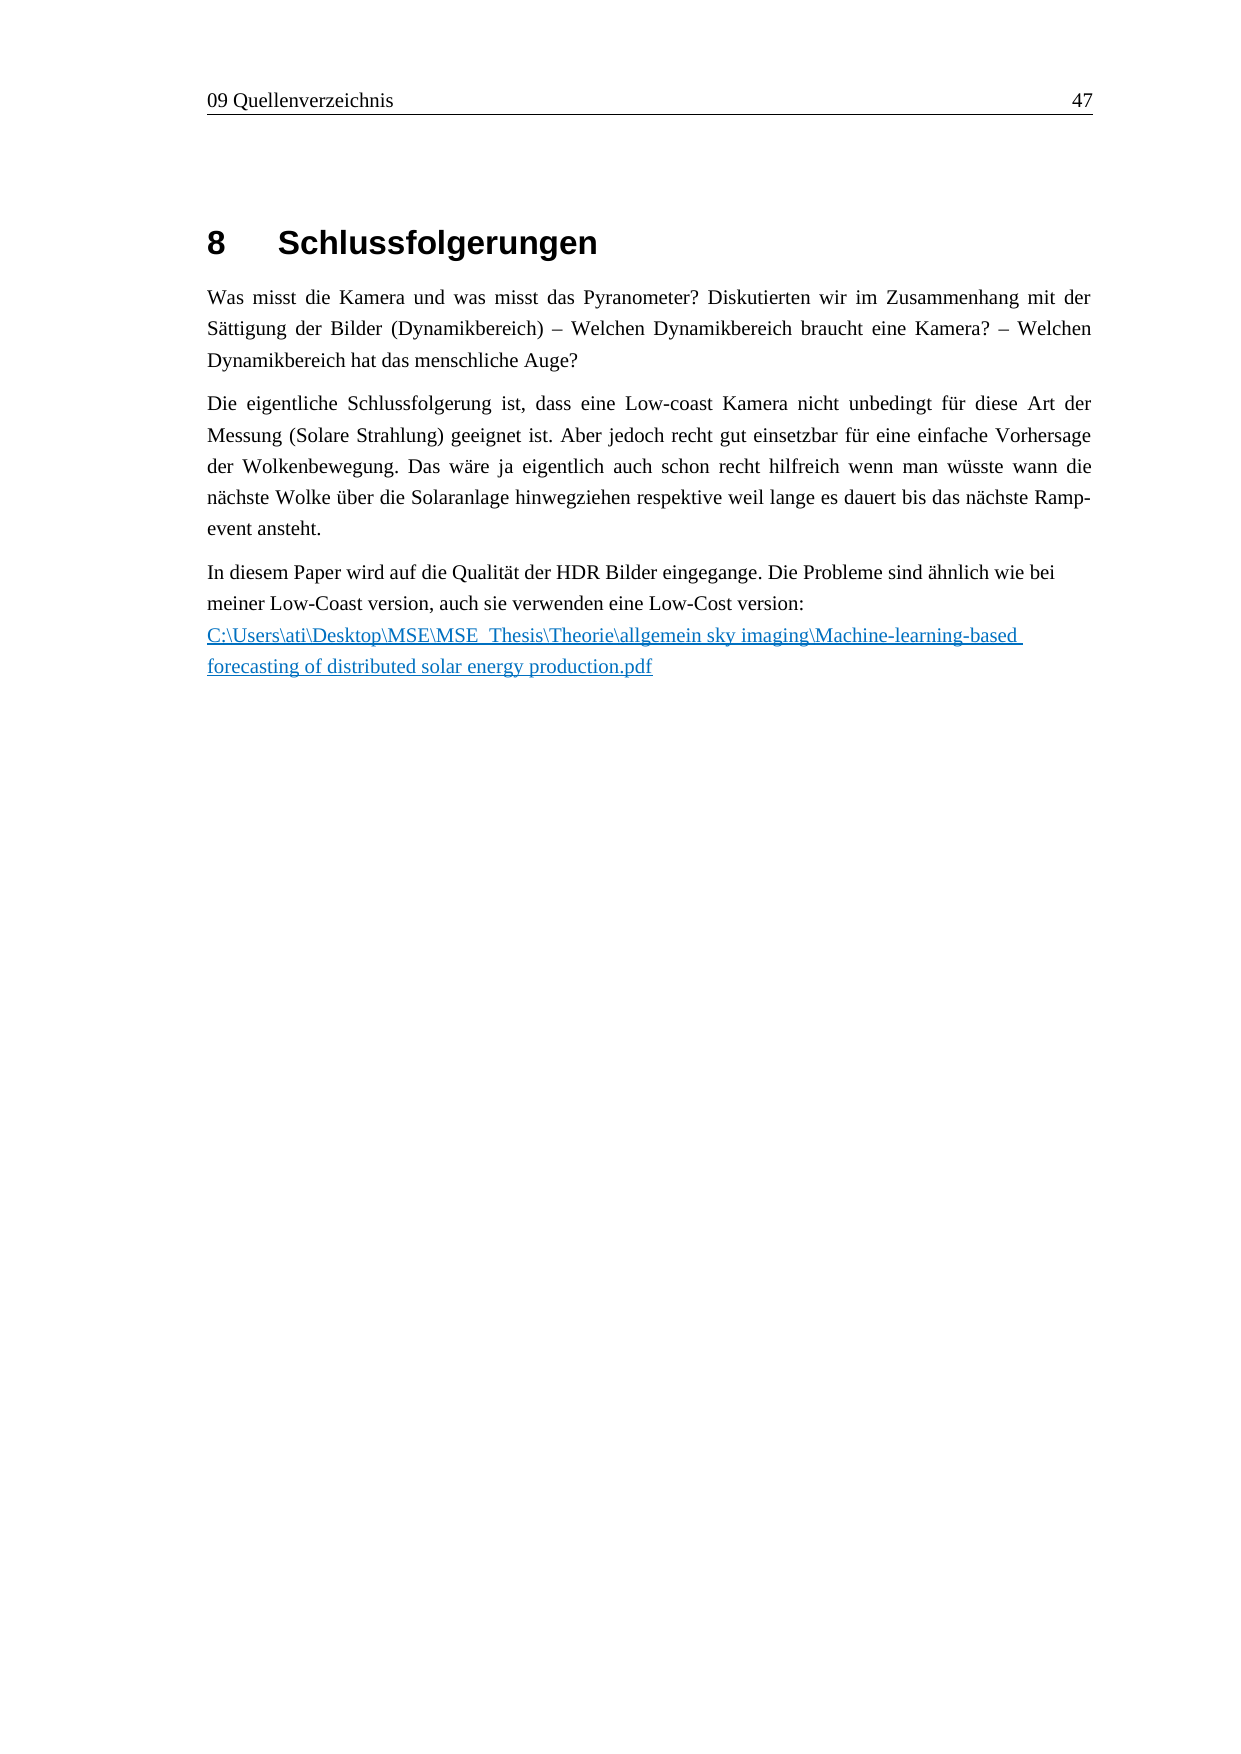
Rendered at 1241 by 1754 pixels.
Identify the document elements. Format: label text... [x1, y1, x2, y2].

subtitle Schlussfolgerungen [207, 223, 1093, 261]
text In diesem Paper wird auf die Qualität der HDR Bilder eingegange. Die Probleme sind ähnlich wie bei meiner Low-Coast version, auch sie verwenden eine Low-Cost version: C:\Users\ati\Desktop\MSE\MSE_Thesis\Theorie\allgemein sky imaging\Machine-learning-based forecasting of distributed solar energy production.pdf [207, 560, 1093, 678]
text Die eigentliche Schlussfolgerung ist, dass eine Low-coast Kamera nicht unbedingt für diese Art der Messung (Solare Strahlung) geeignet ist. Aber jedoch recht gut einsetzbar für eine einfache Vorhersage der Wolkenbewegung. Das wäre ja eigentlich auch schon recht hilfreich wenn man wüsste wann die nächste Wolke über die Solaranlage hinwegziehen respektive weil lange es dauert bis das nächste Ramp-event ansteht. [207, 391, 1093, 540]
text Was misst die Kamera und was misst das Pyranometer? Diskutierten wir im Zusammenhang mit der Sättigung der Bilder (Dynamikbereich) – Welchen Dynamikbereich braucht eine Kamera? – Welchen Dynamikbereich hat das menschliche Auge? [207, 285, 1093, 372]
